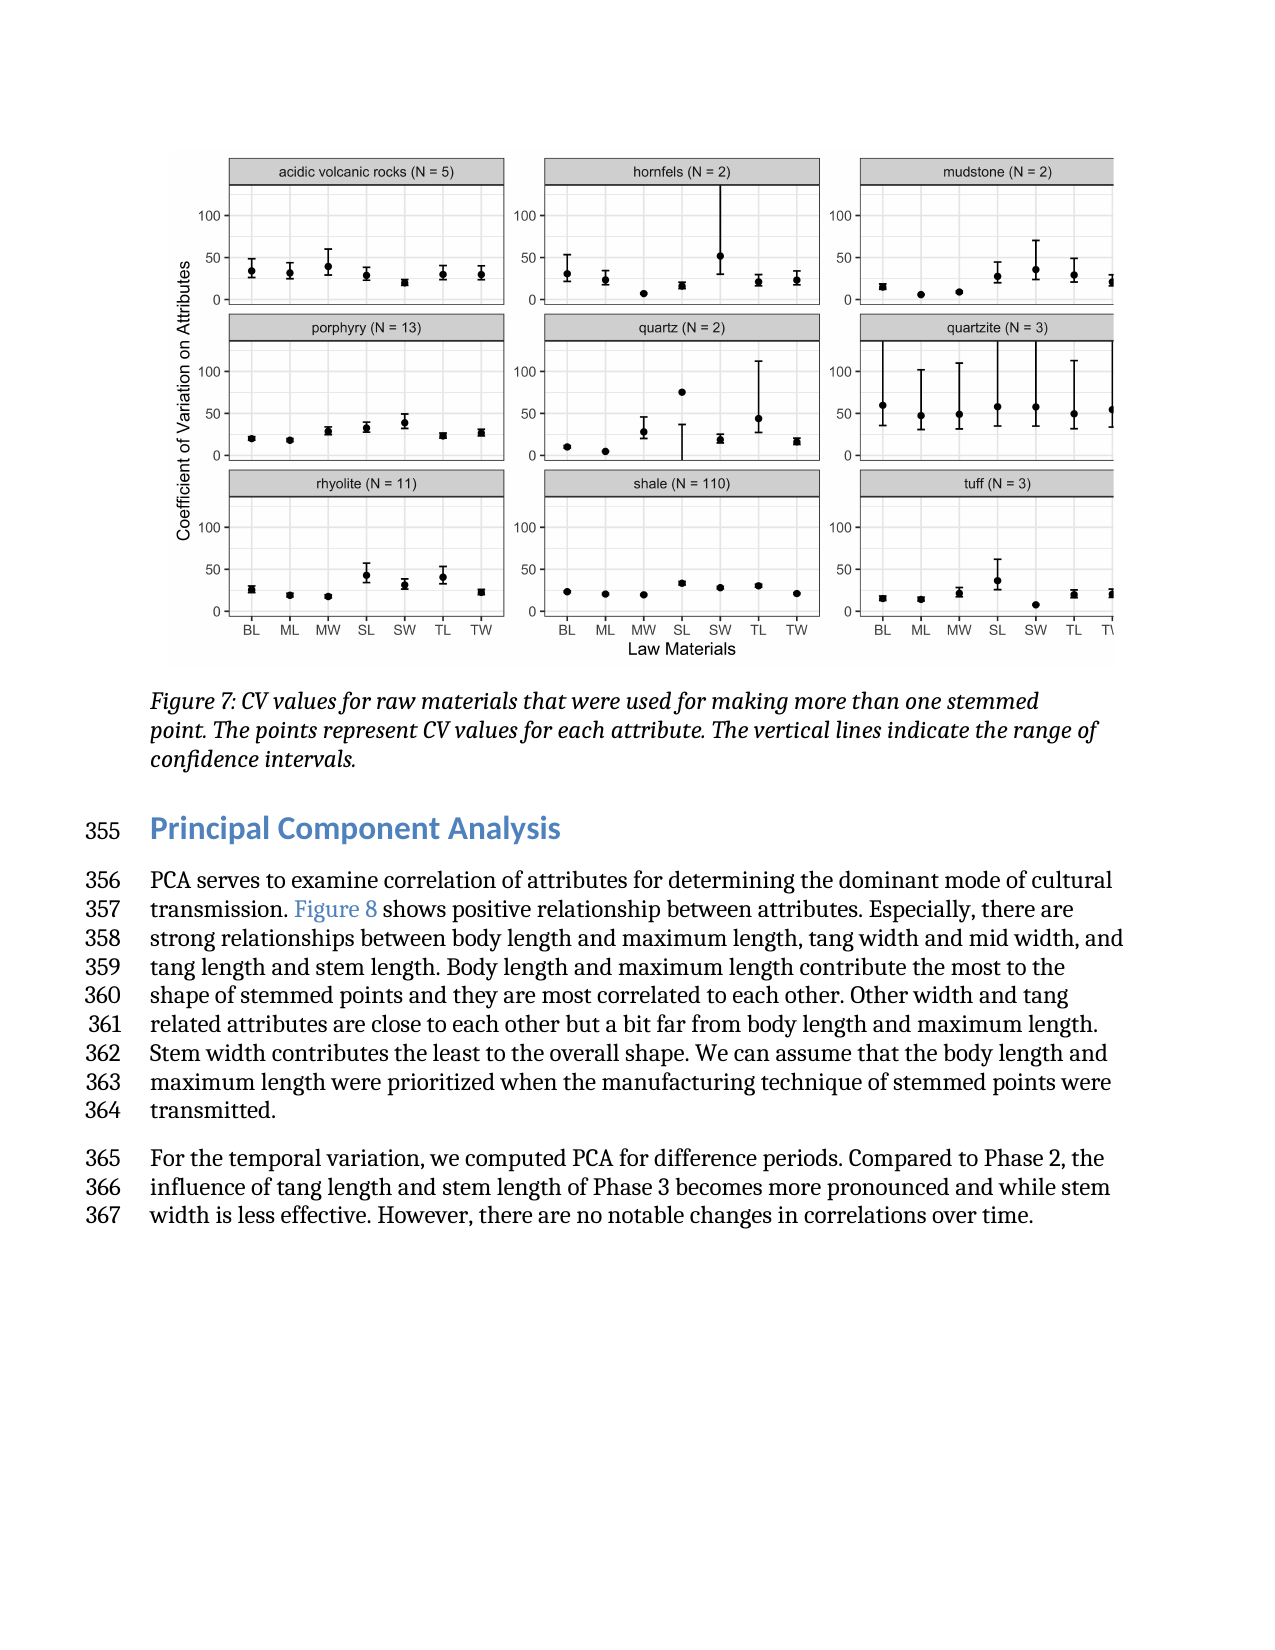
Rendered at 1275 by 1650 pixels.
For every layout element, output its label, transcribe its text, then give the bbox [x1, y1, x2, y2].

text For the temporal variation, we computed PCA for difference periods. Compared to Phase 2, the influence of tang length and stem length of Phase 3 becomes more pronounced and while stem width is less effective. However, there are no notable changes in correlations over time. [150, 1144, 1125, 1230]
subtitle Principal Component Analysis [150, 807, 1125, 847]
picture [168, 150, 1114, 667]
text PCA serves to examine correlation of attributes for determining the dominant mode of cultural transmission. Figure 8 shows positive relationship between attributes. Especially, there are strong relationships between body length and maximum length, tang width and mid width, and tang length and stem length. Body length and maximum length contribute the most to the shape of stemmed points and they are most correlated to each other. Other width and tang related attributes are close to each other but a bit far from body length and maximum length. Stem width contributes the least to the overall shape. We can assume that the body length and maximum length were prioritized when the manufacturing technique of stemmed points were transmitted. [150, 866, 1125, 1125]
table_header Figure 7: CV values for raw materials that were used for making more than one stemmed point. The points represent CV values for each attribute. The vertical lines indicate the range of confidence intervals. [139, 150, 1114, 786]
